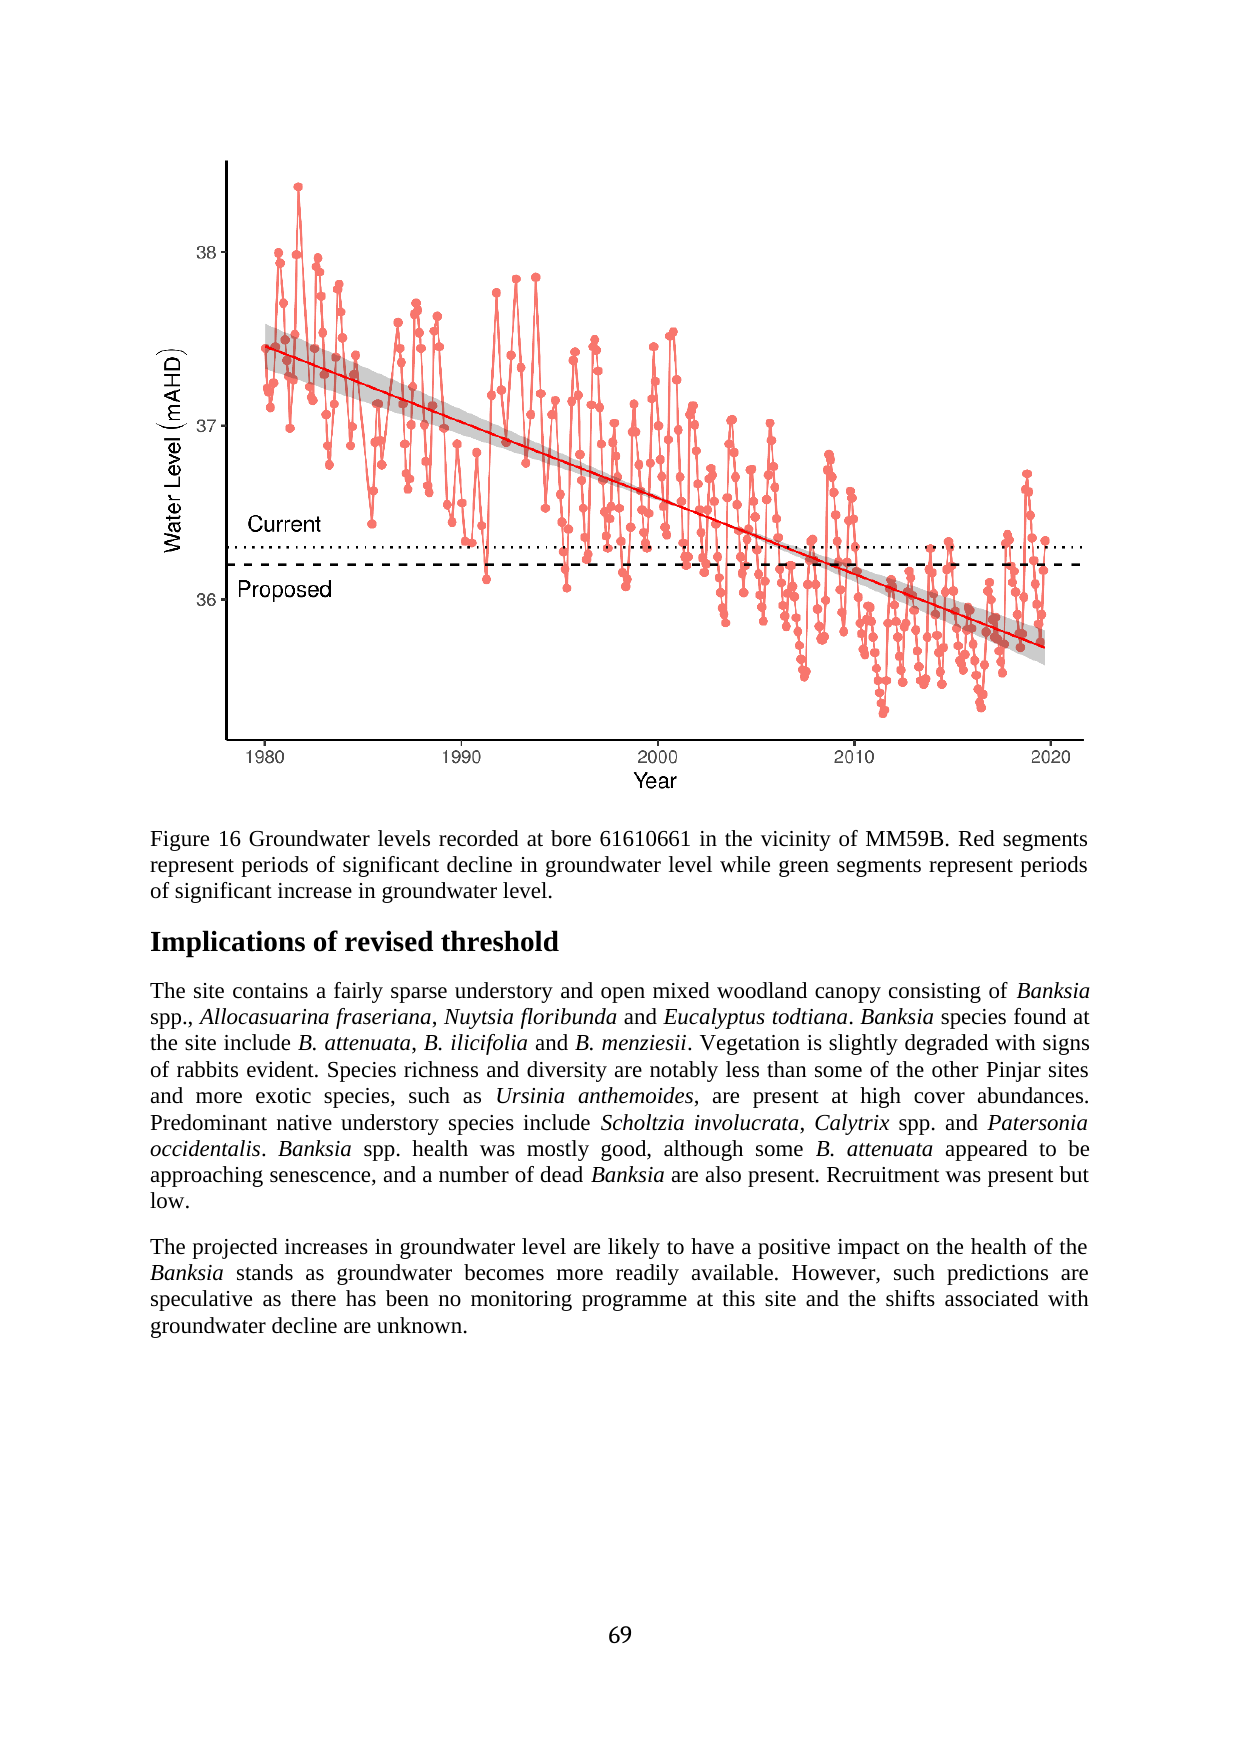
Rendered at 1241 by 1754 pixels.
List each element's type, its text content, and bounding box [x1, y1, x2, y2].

text The projected increases in groundwater level are likely to have a positive impact on the health of the Banksia stands as groundwater becomes more readily available. However, such predictions are speculative as there has been no monitoring programme at this site and the shifts associated with groundwater decline are unknown. [150, 1233, 1090, 1338]
text The site contains a fairly sparse understory and open mixed woodland canopy consisting of Banksia spp., Allocasuarina fraseriana, Nuytsia floribunda and Eucalyptus todtiana. Banksia species found at the site include B. attenuata, B. ilicifolia and B. menziesii. Vegetation is slightly degraded with signs of rabbits evident. Species richness and diversity are notably less than some of the other Pinjar sites and more exotic species, such as Ursinia anthemoides, are present at high cover abundances. Predominant native understory species include Scholtzia involucrata, Calytrix spp. and Patersonia occidentalis. Banksia spp. health was mostly good, although some B. attenuata appeared to be approaching senescence, and a number of dead Banksia are also present. Recruitment was present but low. [150, 977, 1090, 1214]
text Figure 16 Groundwater levels recorded at bore 61610661 in the vicinity of MM59B. Red segments represent periods of significant decline in groundwater level while green segments represent periods of significant increase in groundwater level. [150, 824, 1090, 904]
picture [150, 150, 1095, 804]
subtitle Implications of revised threshold [150, 924, 1090, 958]
